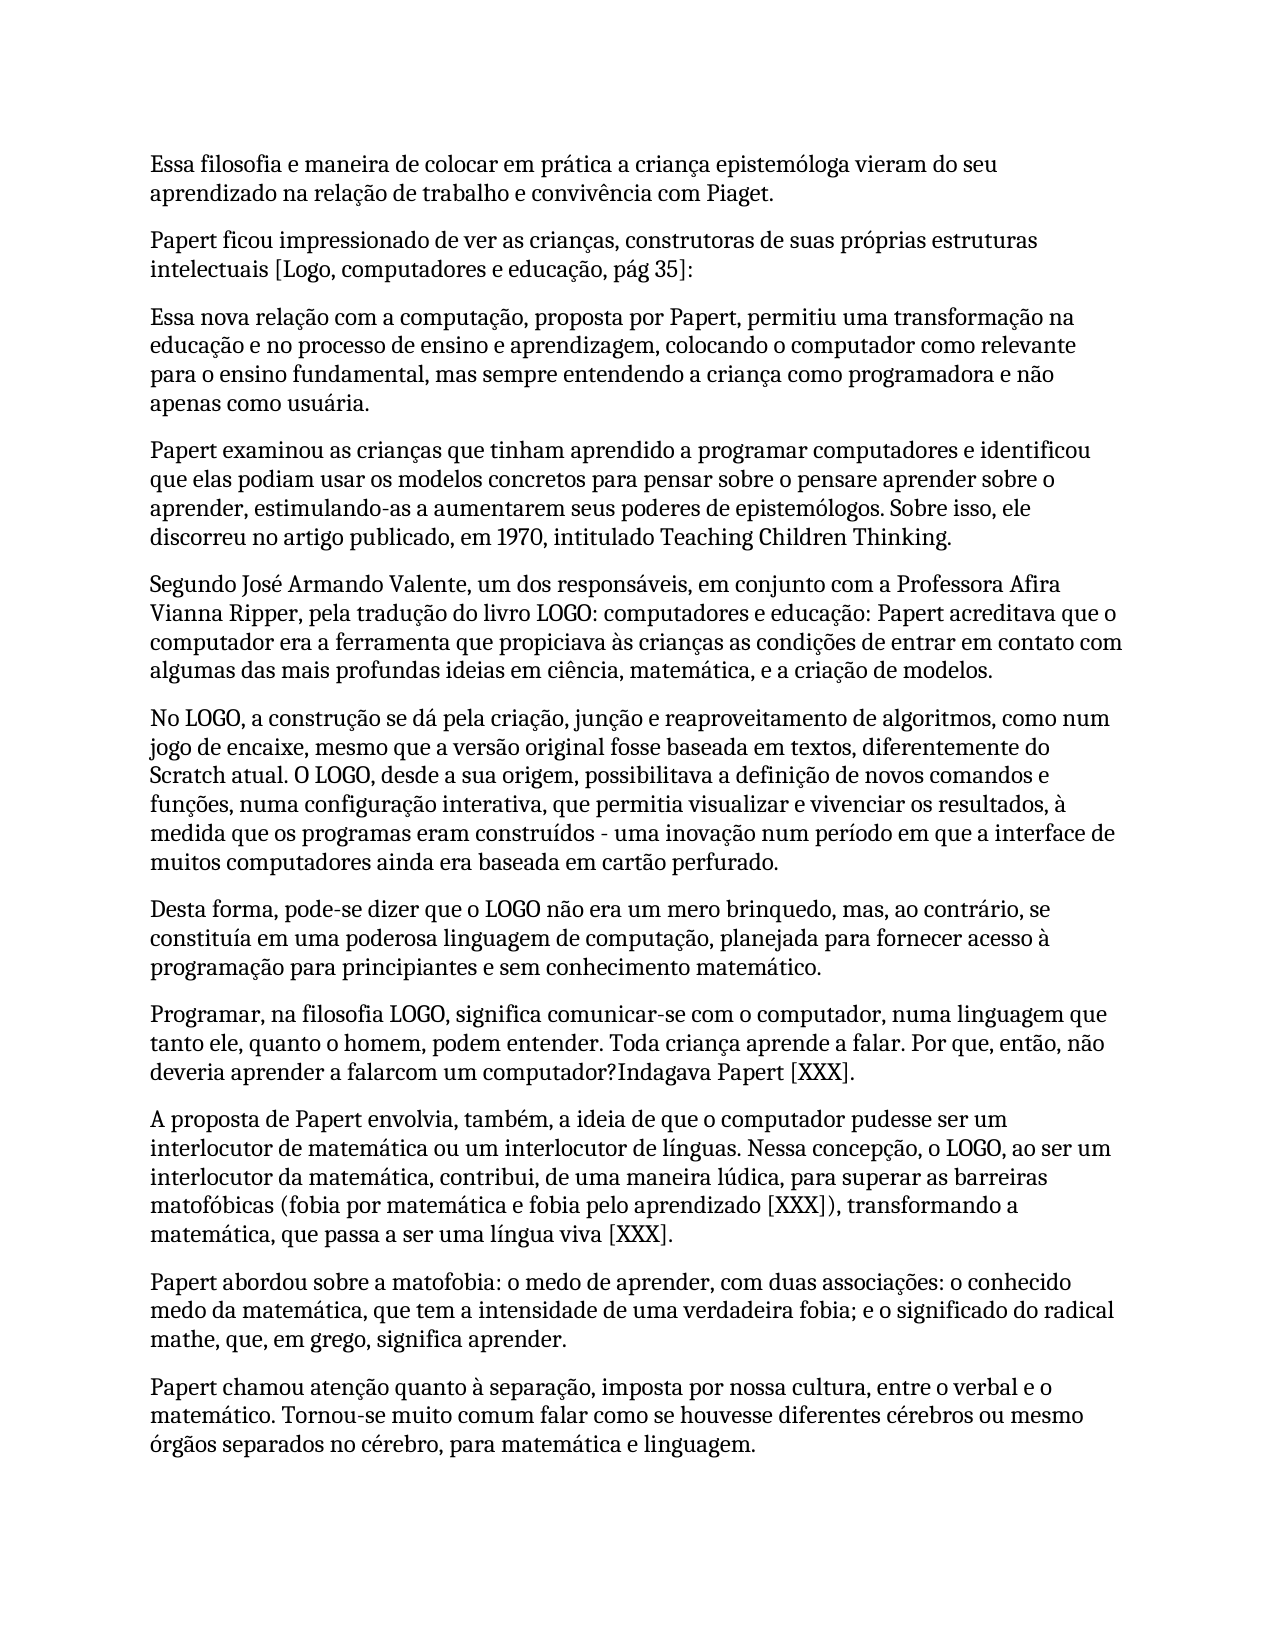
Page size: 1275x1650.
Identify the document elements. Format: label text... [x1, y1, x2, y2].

text Segundo José Armando Valente, um dos responsáveis, em conjunto com a Professora Afira Vianna Ripper, pela tradução do livro LOGO: computadores e educação: Papert acreditava que o computador era a ferramenta que propiciava às crianças as condições de entrar em contato com algumas das mais profundas ideias em ciência, matemática, e a criação de modelos. [150, 570, 1125, 685]
text Papert examinou as crianças que tinham aprendido a programar computadores e identificou que elas podiam usar os modelos concretos para pensar sobre o pensare aprender sobre o aprender, estimulando-as a aumentarem seus poderes de epistemólogos. Sobre isso, ele discorreu no artigo publicado, em 1970, intitulado Teaching Children Thinking. [150, 436, 1125, 551]
text Papert chamou atenção quanto à separação, imposta por nossa cultura, entre o verbal e o matemático. Tornou-se muito comum falar como se houvesse diferentes cérebros ou mesmo órgãos separados no cérebro, para matemática e linguagem. [150, 1372, 1125, 1459]
text No LOGO, a construção se dá pela criação, junção e reaproveitamento de algoritmos, como num jogo de encaixe, mesmo que a versão original fosse baseada em textos, diferentemente do Scratch atual. O LOGO, desde a sua origem, possibilitava a definição de novos comandos e funções, numa configuração interativa, que permitia visualizar e vivenciar os resultados, à medida que os programas eram construídos - uma inovação num período em que a interface de muitos computadores ainda era baseada em cartão perfurado. [150, 704, 1125, 876]
text Programar, na filosofia LOGO, significa comunicar-se com o computador, numa linguagem que tanto ele, quanto o homem, podem entender. Toda criança aprende a falar. Por que, então, não deveria aprender a falarcom um computador?Indagava Papert [XXX]. [150, 1000, 1125, 1086]
text Desta forma, pode-se dizer que o LOGO não era um mero brinquedo, mas, ao contrário, se constituía em uma poderosa linguagem de computação, planejada para fornecer acesso à programação para principiantes e sem conhecimento matemático. [150, 895, 1125, 981]
text A proposta de Papert envolvia, também, a ideia de que o computador pudesse ser um interlocutor de matemática ou um interlocutor de línguas. Nessa concepção, o LOGO, ao ser um interlocutor da matemática, contribui, de uma maneira lúdica, para superar as barreiras matofóbicas (fobia por matemática e fobia pelo aprendizado [XXX]), transformando a matemática, que passa a ser uma língua viva [XXX]. [150, 1105, 1125, 1249]
text Essa filosofia e maneira de colocar em prática a criança epistemóloga vieram do seu aprendizado na relação de trabalho e convivência com Piaget. [150, 150, 1125, 207]
text Essa nova relação com a computação, proposta por Papert, permitiu uma transformação na educação e no processo de ensino e aprendizagem, colocando o computador como relevante para o ensino fundamental, mas sempre entendendo a criança como programadora e não apenas como usuária. [150, 302, 1125, 417]
text Papert abordou sobre a matofobia: o medo de aprender, com duas associações: o conhecido medo da matemática, que tem a intensidade de uma verdadeira fobia; e o significado do radical mathe, que, em grego, significa aprender. [150, 1267, 1125, 1354]
text Papert ficou impressionado de ver as crianças, construtoras de suas próprias estruturas intelectuais [Logo, computadores e educação, pág 35]: [150, 226, 1125, 284]
